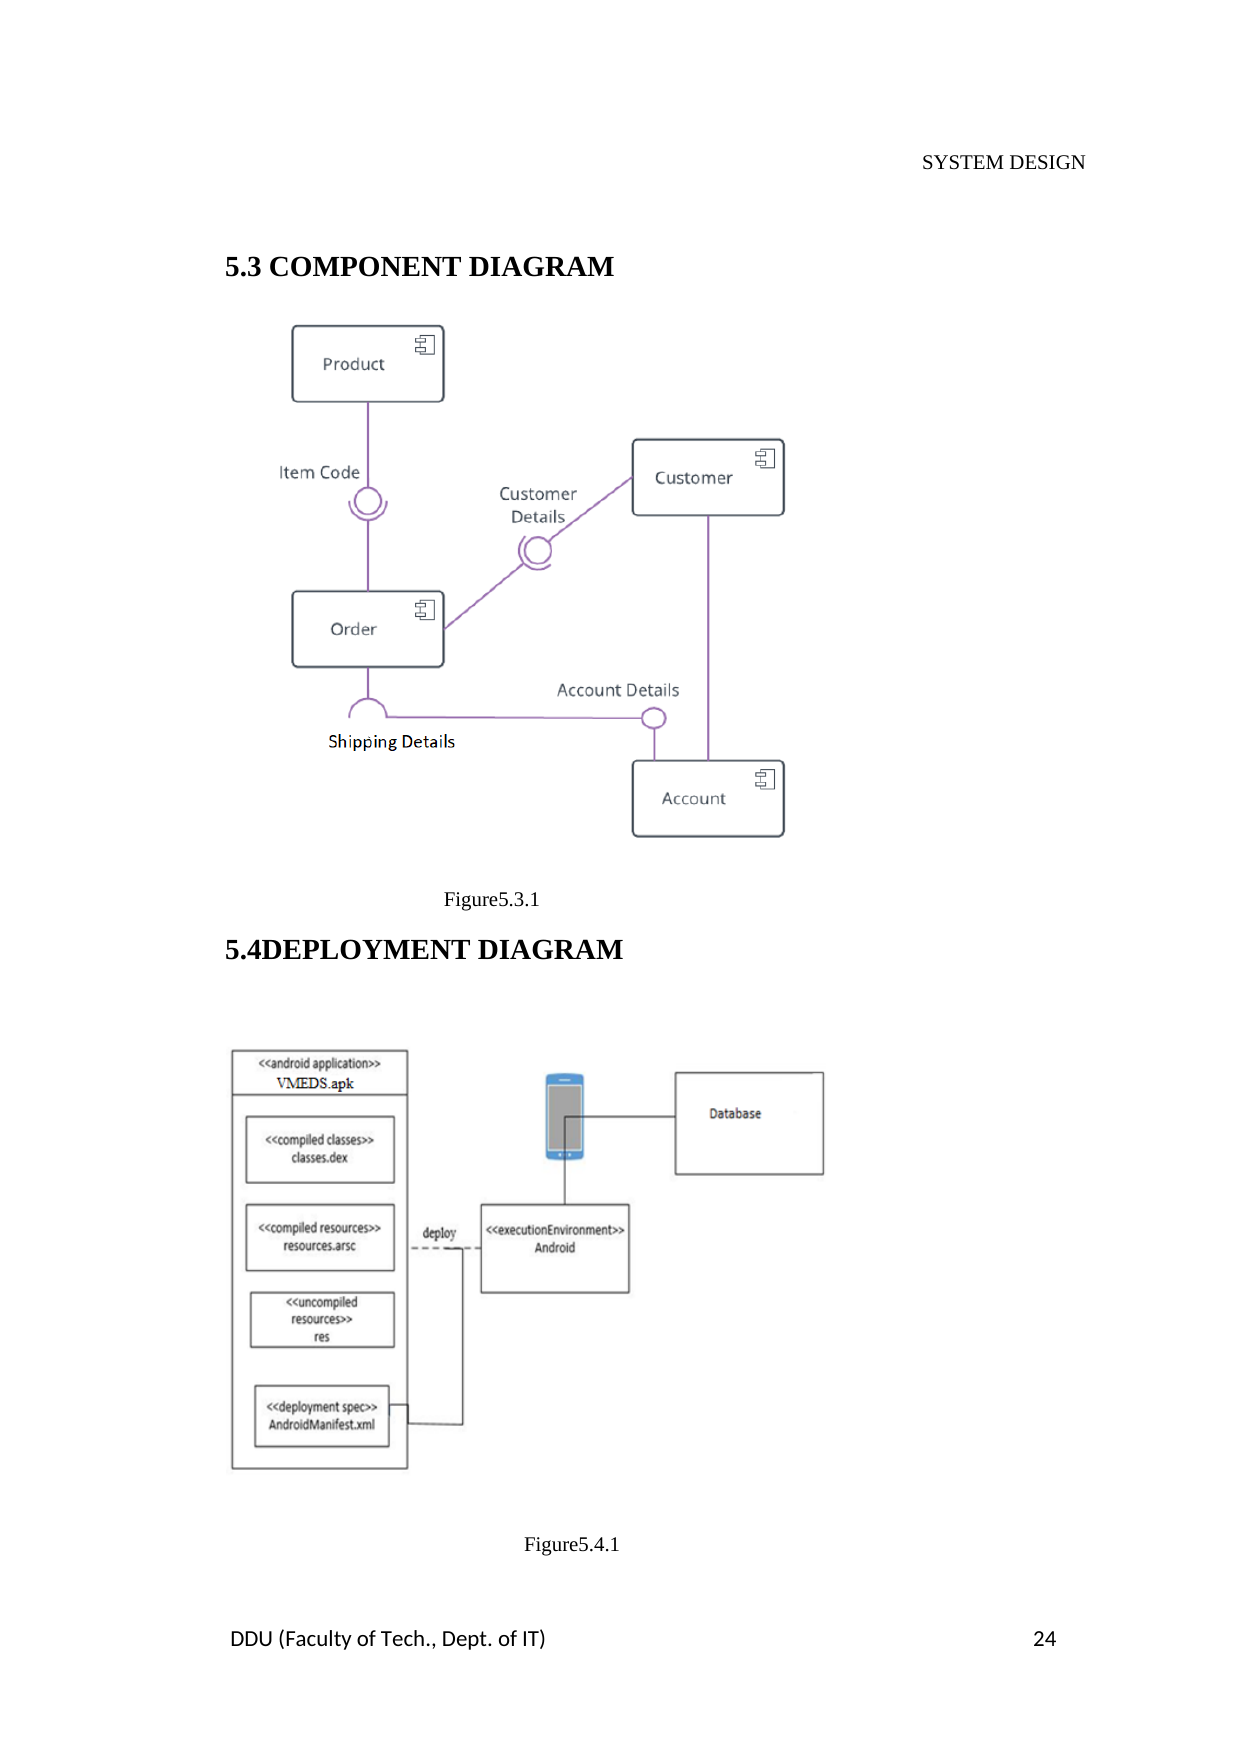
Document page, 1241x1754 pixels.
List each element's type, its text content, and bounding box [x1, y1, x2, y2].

text 5.3 COMPONENT DIAGRAM [225, 249, 1090, 283]
text 5.4DEPLOYMENT DIAGRAM [225, 932, 1090, 965]
text Figure5.3.1 [225, 887, 1090, 911]
text SYSTEM DESIGN [825, 150, 1090, 174]
picture [225, 303, 899, 867]
picture [225, 1040, 1048, 1511]
text Figure5.4.1 [225, 1531, 1090, 1556]
